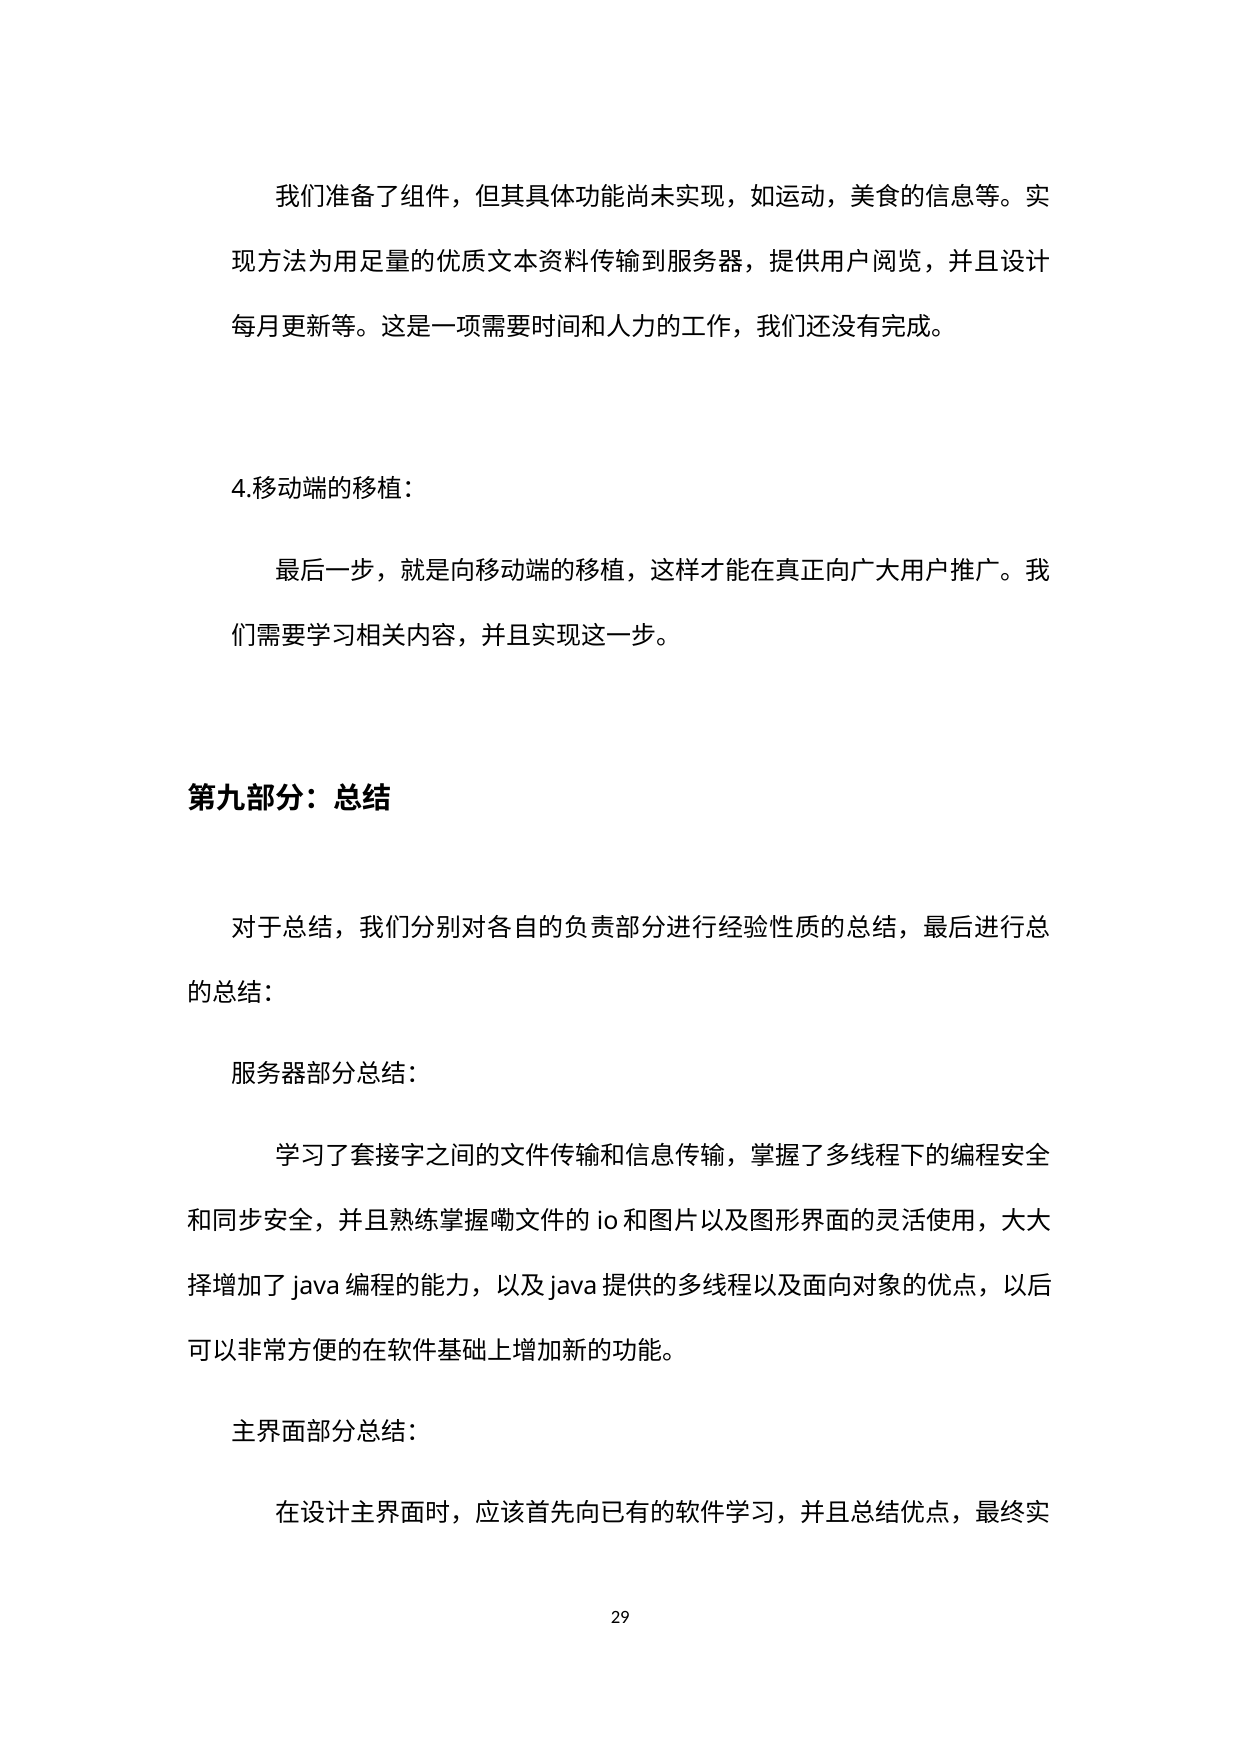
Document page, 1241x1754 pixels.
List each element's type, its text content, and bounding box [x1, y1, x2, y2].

text 学习了套接字之间的文件传输和信息传输，掌握了多线程下的编程安全和同步安全，并且熟练掌握嘞文件的io和图片以及图形界面的灵活使用，大大择增加了java编程的能力，以及java提供的多线程以及面向对象的优点，以后可以非常方便的在软件基础上增加新的功能。 [187, 1121, 1053, 1381]
text 最后一步，就是向移动端的移植，这样才能在真正向广大用户推广。我们需要学习相关内容，并且实现这一步。 [231, 536, 1053, 666]
text 服务器部分总结： [187, 1039, 1053, 1104]
text 我们准备了组件，但其具体功能尚未实现，如运动，美食的信息等。实现方法为用足量的优质文本资料传输到服务器，提供用户阅览，并且设计每月更新等。这是一项需要时间和人力的工作，我们还没有完成。 [231, 162, 1053, 357]
text 第九部分：总结 [187, 763, 1053, 828]
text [231, 1478, 1053, 1543]
text 对于总结，我们分别对各自的负责部分进行经验性质的总结，最后进行总的总结： [187, 893, 1053, 1023]
text 4.移动端的移植： [187, 454, 1053, 519]
text 主界面部分总结： [187, 1397, 1053, 1462]
